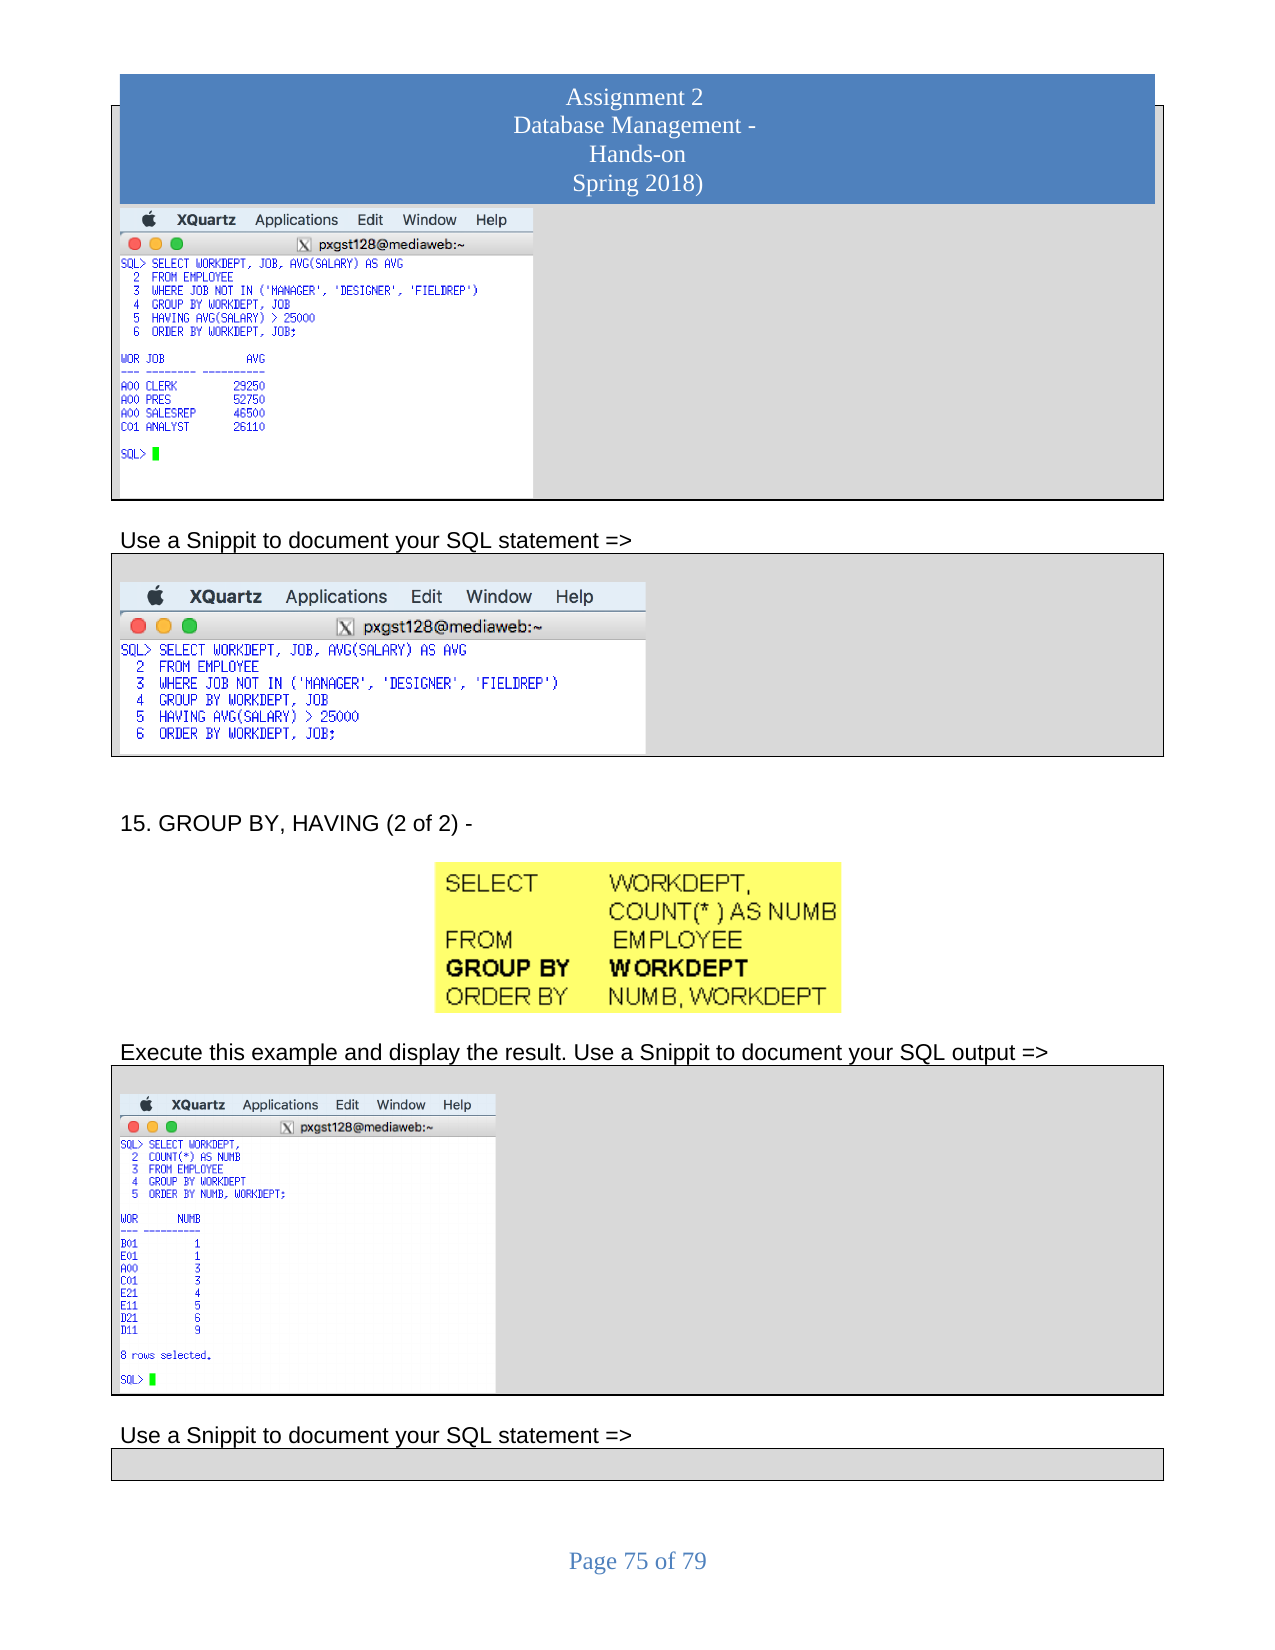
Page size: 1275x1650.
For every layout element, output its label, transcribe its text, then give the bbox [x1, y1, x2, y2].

picture [120, 1094, 496, 1393]
picture [433, 862, 842, 1013]
text Use a Snippit to document your SQL statement => [120, 1422, 1155, 1448]
text Use a Snippit to document your SQL statement => [120, 527, 1155, 553]
picture [120, 208, 534, 498]
text Execute this example and display the result. Use a Snippit to document your SQL output => [120, 1039, 1155, 1065]
text 15. GROUP BY, HAVING (2 of 2) - [120, 810, 1155, 836]
picture [120, 582, 646, 754]
